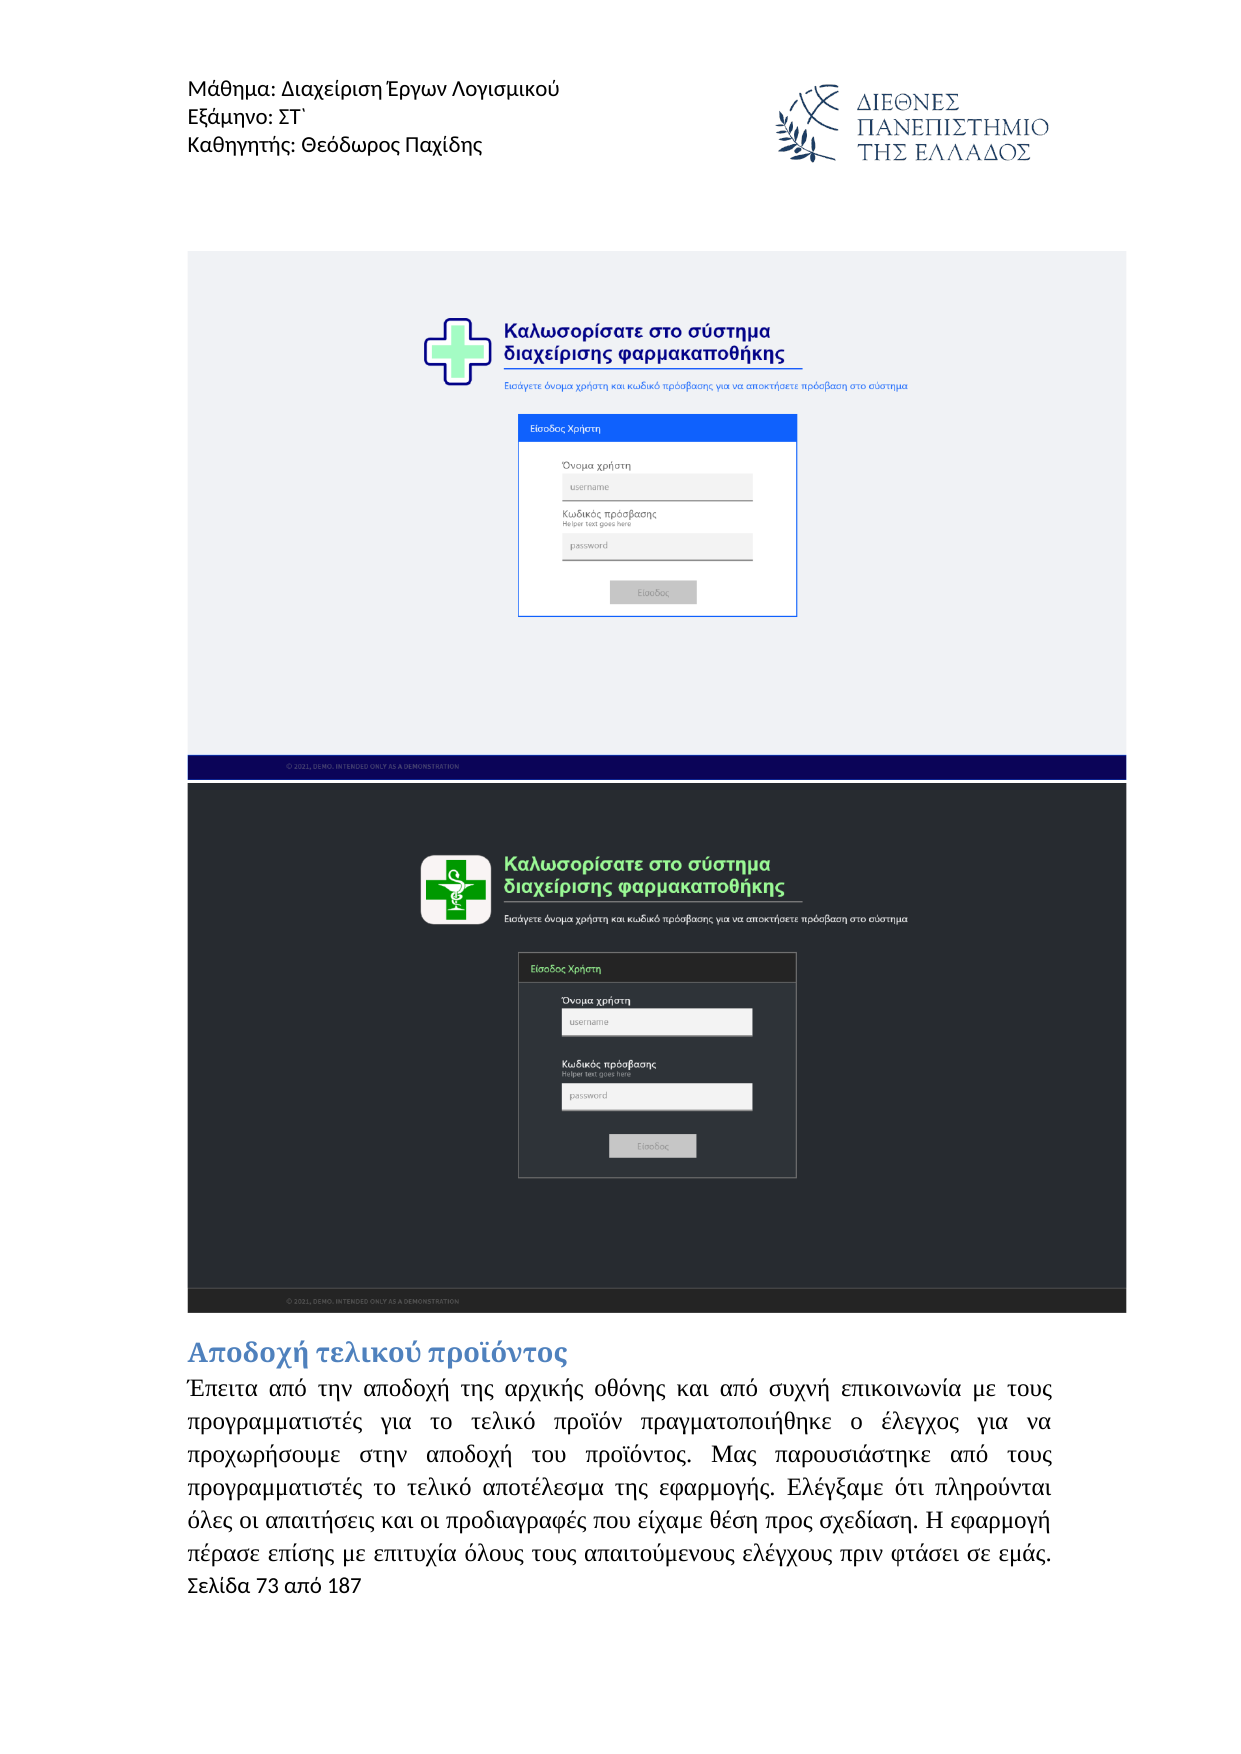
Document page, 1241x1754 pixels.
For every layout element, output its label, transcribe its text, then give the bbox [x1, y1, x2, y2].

picture [752, 73, 1073, 174]
picture [187, 783, 1127, 1313]
subtitle Αποδοχή τελικού προϊόντος [187, 1338, 1053, 1369]
picture [187, 251, 1127, 780]
